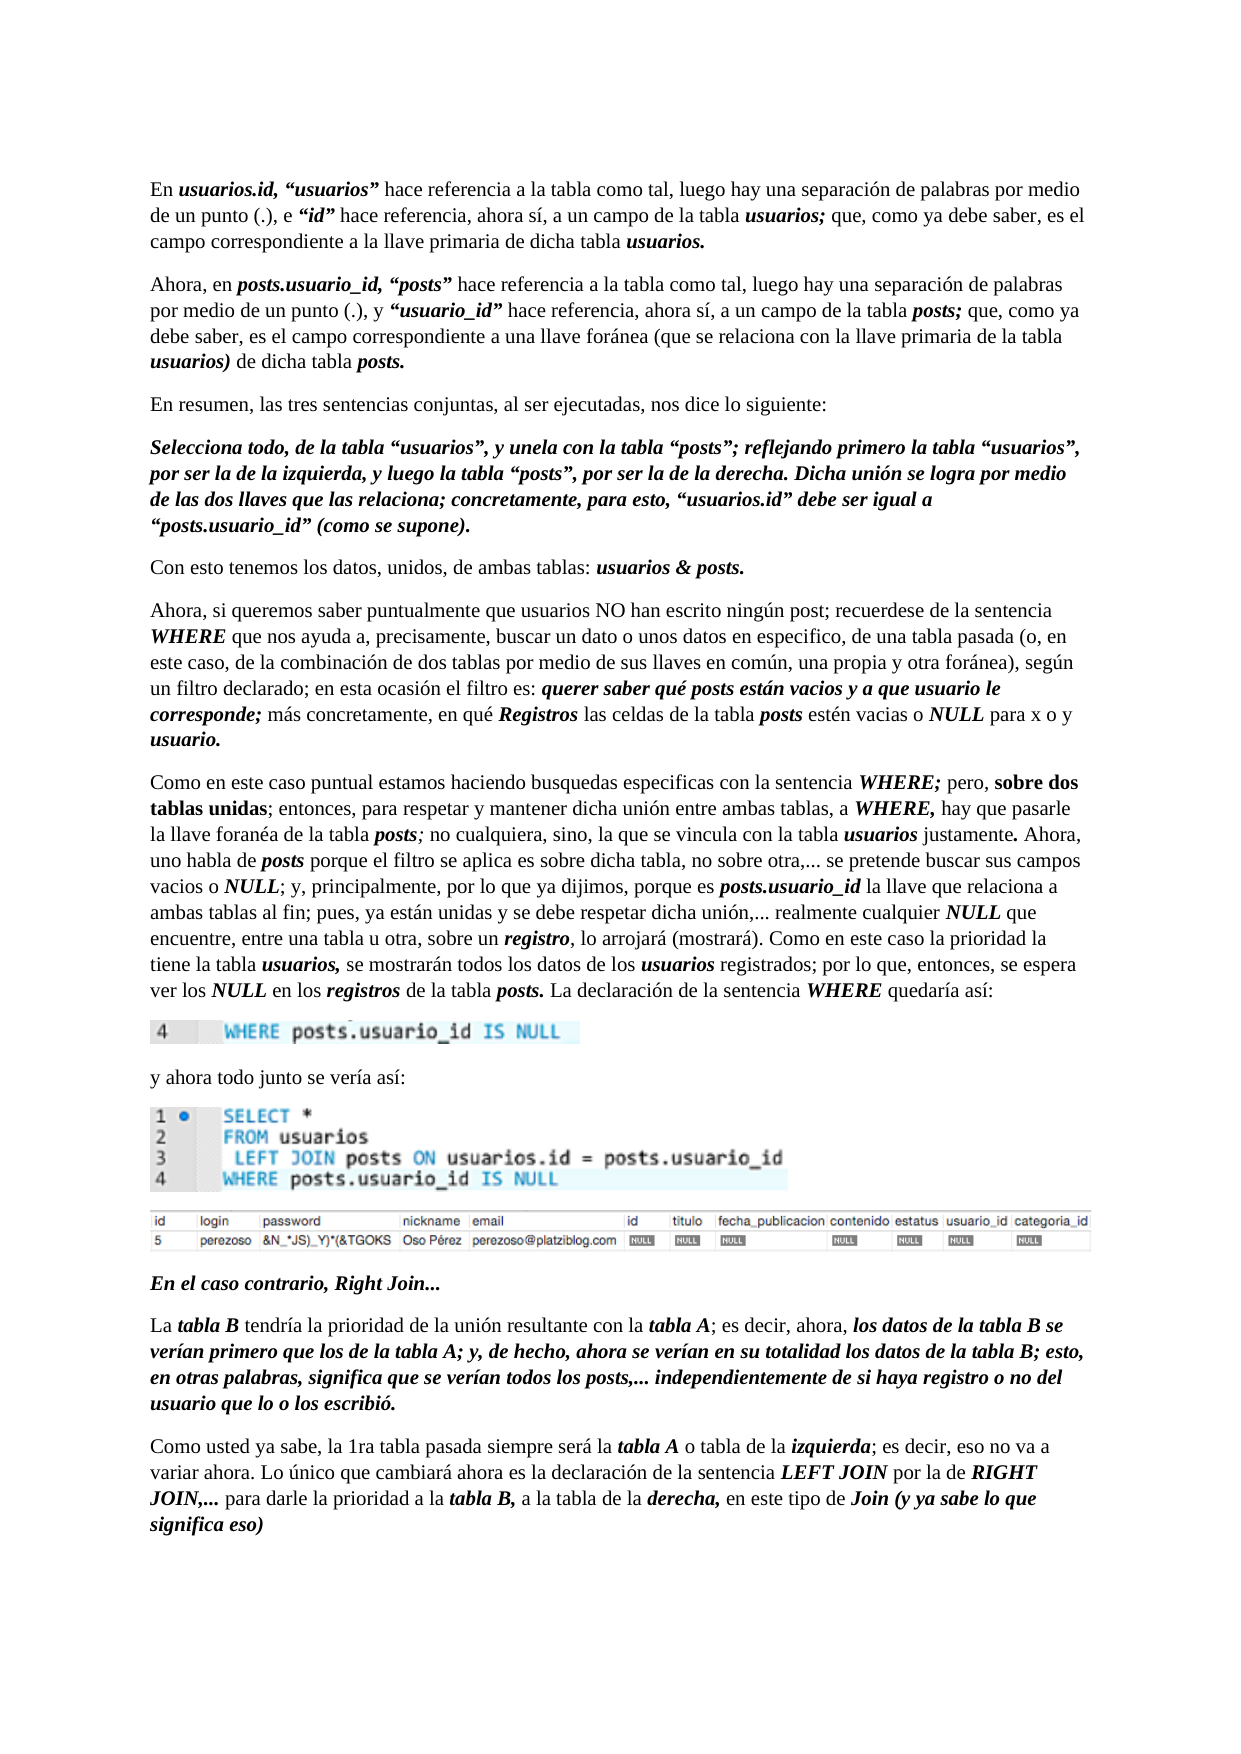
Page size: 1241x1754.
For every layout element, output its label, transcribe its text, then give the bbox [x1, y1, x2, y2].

list Ahora, si queremos saber puntualmente que usuarios NO han escrito ningún post; recuerdese de la sentencia WHERE que nos ayuda a, precisamente, buscar un dato o unos datos en especifico, de una tabla pasada (o, en este caso, de la combinación de dos tablas por medio de sus llaves en común, una propia y otra foránea), según un filtro declarado; en esta ocasión el filtro es: querer saber qué posts están vacios y a que usuario le corresponde; más concretamente, en qué Registros las celdas de la tabla posts estén vacias o NULL para x o y usuario. [150, 598, 1090, 751]
list Como en este caso puntual estamos haciendo busquedas especificas con la sentencia WHERE; pero, sobre dos tablas unidas; entonces, para respetar y mantener dicha unión entre ambas tablas, a WHERE, hay que pasarle la llave foranéa de la tabla posts; no cualquiera, sino, la que se vincula con la tabla usuarios justamente. Ahora, uno habla de posts porque el filtro se aplica es sobre dicha tabla, no sobre otra,... se pretende buscar sus campos vacios o NULL; y, principalmente, por lo que ya dijimos, porque es posts.usuario_id la llave que relaciona a ambas tablas al fin; pues, ya están unidas y se debe respetar dicha unión,... realmente cualquier NULL que encuentre, entre una tabla u otra, sobre un registro, lo arrojará (mostrará). Como en este caso la prioridad la tiene la tabla usuarios, se mostrarán todos los datos de los usuarios registrados; por lo que, entonces, se espera ver los NULL en los registros de la tabla posts. La declaración de la sentencia WHERE quedaría así: [150, 770, 1090, 1002]
list y ahora todo junto se vería así: [150, 1065, 1090, 1089]
list Ahora, en posts.usuario_id, “posts” hace referencia a la tabla como tal, luego hay una separación de palabras por medio de un punto (.), y “usuario_id” hace referencia, ahora sí, a un campo de la tabla posts; que, como ya debe saber, es el campo correspondiente a una llave foránea (que se relaciona con la llave primaria de la tabla usuarios) de dicha tabla posts. [150, 272, 1090, 373]
picture [150, 1210, 1092, 1252]
list Con esto tenemos los datos, unidos, de ambas tablas: usuarios & posts. [150, 555, 1090, 579]
picture [150, 1107, 788, 1192]
list Selecciona todo, de la tabla “usuarios”, y unela con la tabla “posts”; reflejando primero la tabla “usuarios”, por ser la de la izquierda, y luego la tabla “posts”, por ser la de la derecha. Dicha unión se logra por medio de las dos llaves que las relaciona; concretamente, para esto, “usuarios.id” debe ser igual a “posts.usuario_id” (como se supone). [150, 435, 1090, 537]
picture [150, 1020, 580, 1044]
list En resumen, las tres sentencias conjuntas, al ser ejecutadas, nos dice lo siguiente: [150, 392, 1090, 416]
list En el caso contrario, Right Join... [150, 1271, 1090, 1295]
list Como usted ya sabe, la 1ra tabla pasada siempre será la tabla A o tabla de la izquierda; es decir, eso no va a variar ahora. Lo único que cambiará ahora es la declaración de la sentencia LEFT JOIN por la de RIGHT JOIN,... para darle la prioridad a la tabla B, a la tabla de la derecha, en este tipo de Join (y ya sabe lo que significa eso) [150, 1434, 1090, 1536]
list La tabla B tendría la prioridad de la unión resultante con la tabla A; es decir, ahora, los datos de la tabla B se verían primero que los de la tabla A; y, de hecho, ahora se verían en su totalidad los datos de la tabla B; esto, en otras palabras, significa que se verían todos los posts,... independientemente de si haya registro o no del usuario que lo o los escribió. [150, 1313, 1090, 1415]
list En usuarios.id, “usuarios” hace referencia a la tabla como tal, luego hay una separación de palabras por medio de un punto (.), e “id” hace referencia, ahora sí, a un campo de la tabla usuarios; que, como ya debe saber, es el campo correspondiente a la llave primaria de dicha tabla usuarios. [150, 177, 1090, 253]
